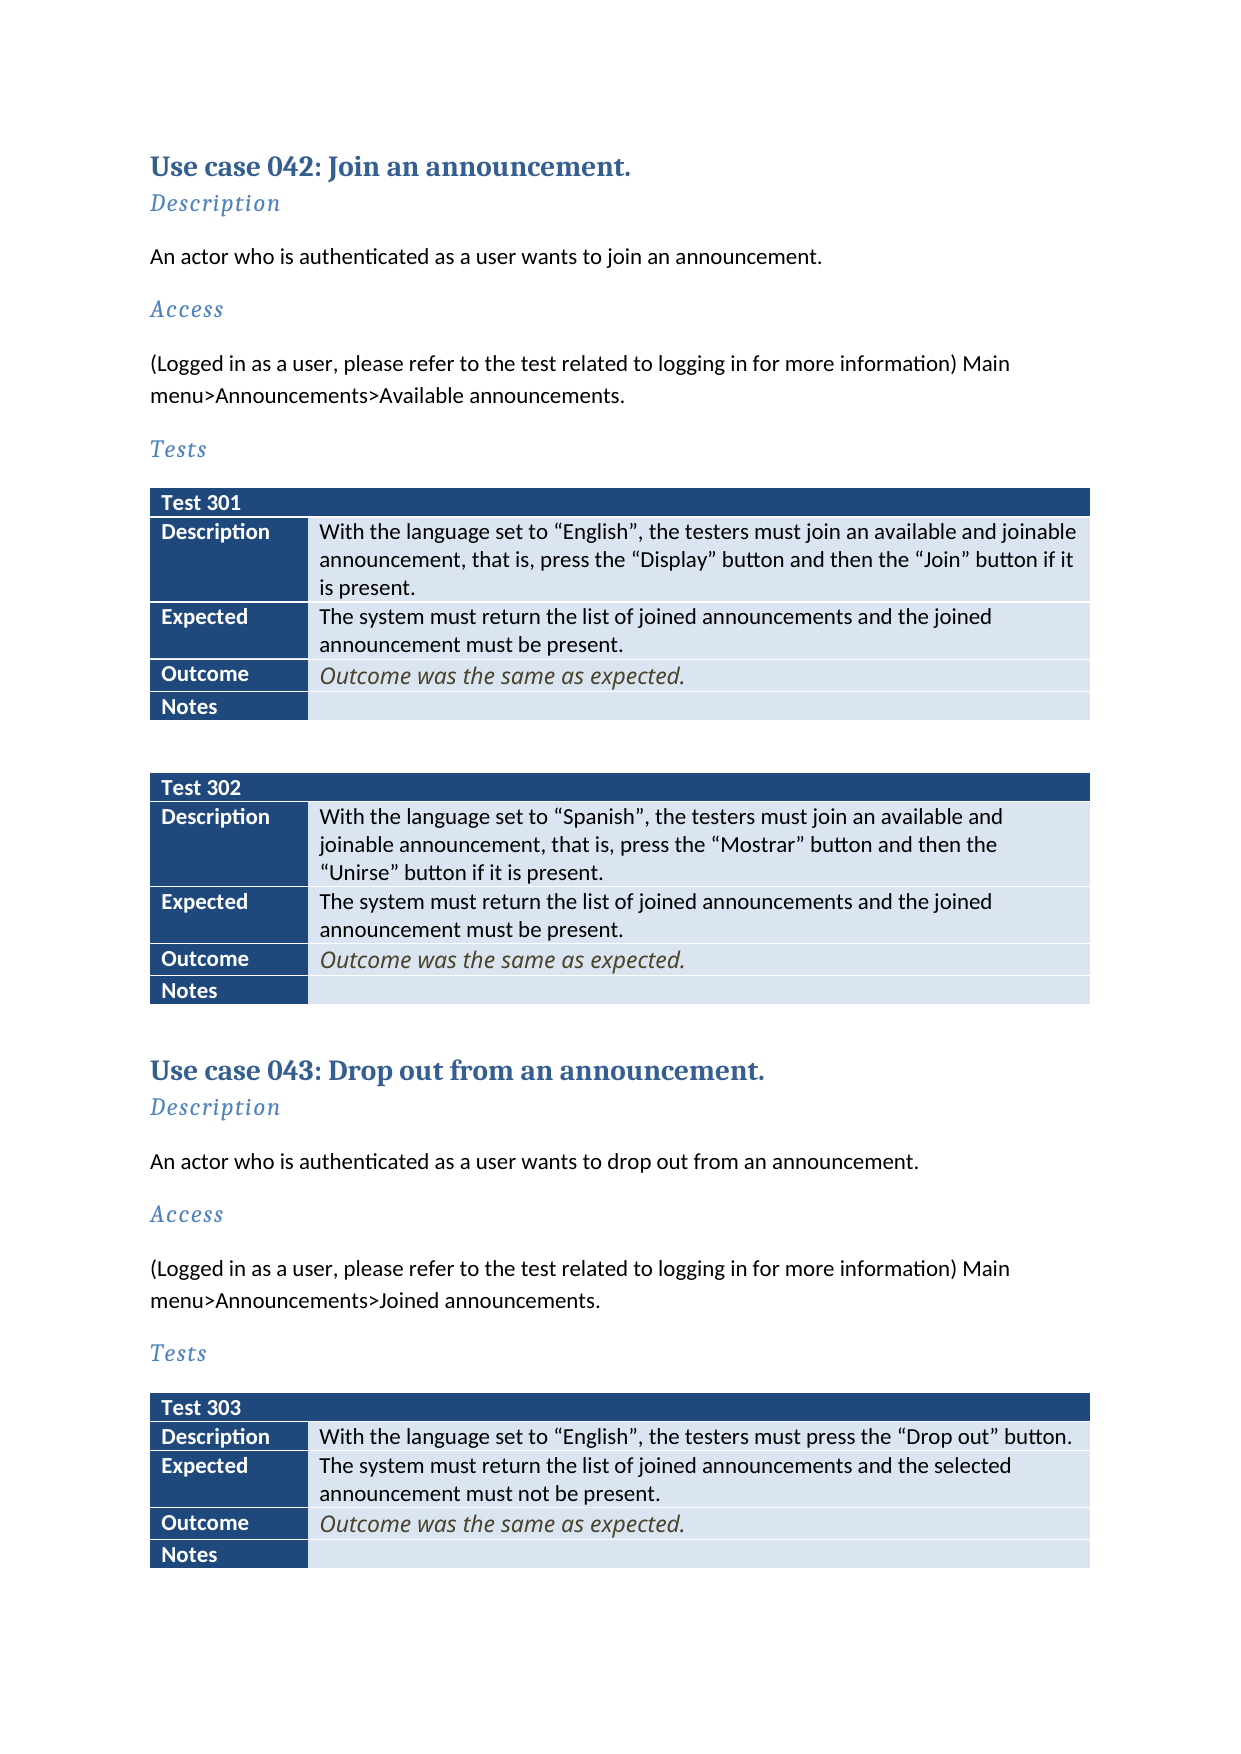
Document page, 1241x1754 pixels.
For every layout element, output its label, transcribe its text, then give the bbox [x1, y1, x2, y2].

text An actor who is authenticated as a user wants to join an announcement. [150, 242, 1090, 270]
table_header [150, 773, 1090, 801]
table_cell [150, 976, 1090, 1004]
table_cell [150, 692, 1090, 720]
text (Logged in as a user, please refer to the test related to logging in for more information) Main menu>Announcements>Joined announcements. [150, 1254, 1090, 1314]
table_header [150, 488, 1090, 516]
subtitle Tests [150, 434, 1090, 463]
subtitle Description [150, 1093, 1090, 1122]
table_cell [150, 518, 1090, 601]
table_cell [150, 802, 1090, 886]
subtitle Tests [150, 1339, 1090, 1368]
subtitle Access [150, 1200, 1090, 1229]
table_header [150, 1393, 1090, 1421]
text An actor who is authenticated as a user wants to drop out from an announcement. [150, 1147, 1090, 1175]
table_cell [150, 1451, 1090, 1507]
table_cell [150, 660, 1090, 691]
subtitle Use case 043: Drop out from an announcement. [150, 1054, 1090, 1088]
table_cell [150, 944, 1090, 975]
subtitle Description [150, 188, 1090, 217]
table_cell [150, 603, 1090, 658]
subtitle Use case 042: Join an announcement. [150, 150, 1090, 183]
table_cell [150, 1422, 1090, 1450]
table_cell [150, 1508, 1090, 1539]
subtitle Access [150, 295, 1090, 324]
text (Logged in as a user, please refer to the test related to logging in for more information) Main menu>Announcements>Available announcements. [150, 349, 1090, 409]
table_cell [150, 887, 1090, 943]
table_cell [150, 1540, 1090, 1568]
